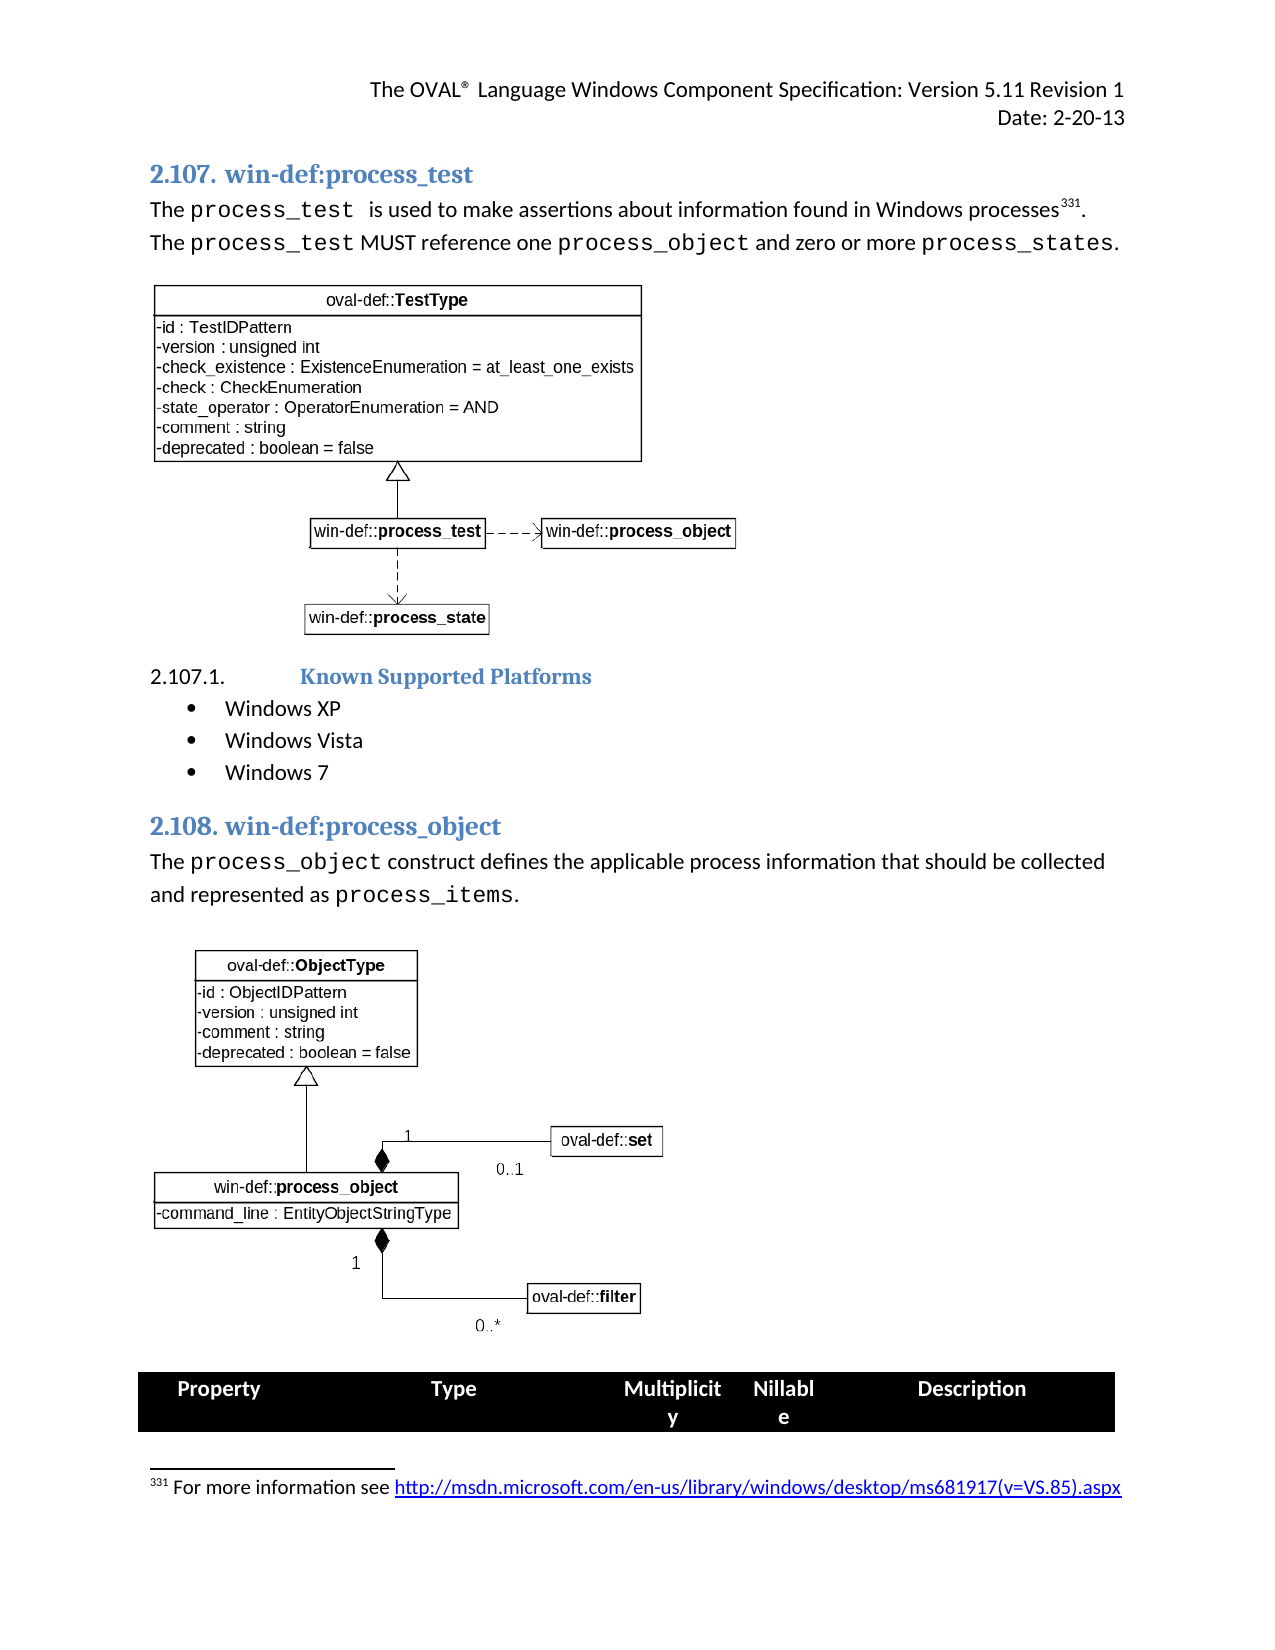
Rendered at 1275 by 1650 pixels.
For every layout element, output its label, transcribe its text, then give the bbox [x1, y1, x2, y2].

list Windows 7 [187, 758, 1125, 786]
text The process_test is used to make assertions about information found in Windows processes. The process_test MUST reference one process_object and zero or more process_states. [150, 195, 1125, 637]
subtitle win-def:process_test [150, 159, 1125, 190]
list Windows Vista [187, 726, 1125, 754]
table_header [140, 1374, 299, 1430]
subtitle win-def:process_object [150, 811, 1125, 843]
text The process_object construct defines the applicable process information that should be collected and represented as process_items. [150, 847, 1125, 910]
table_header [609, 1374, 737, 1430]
list Windows XP [187, 694, 1125, 722]
subtitle Known Supported Platforms [150, 662, 1125, 690]
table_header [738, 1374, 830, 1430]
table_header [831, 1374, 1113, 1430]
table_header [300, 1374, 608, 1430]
